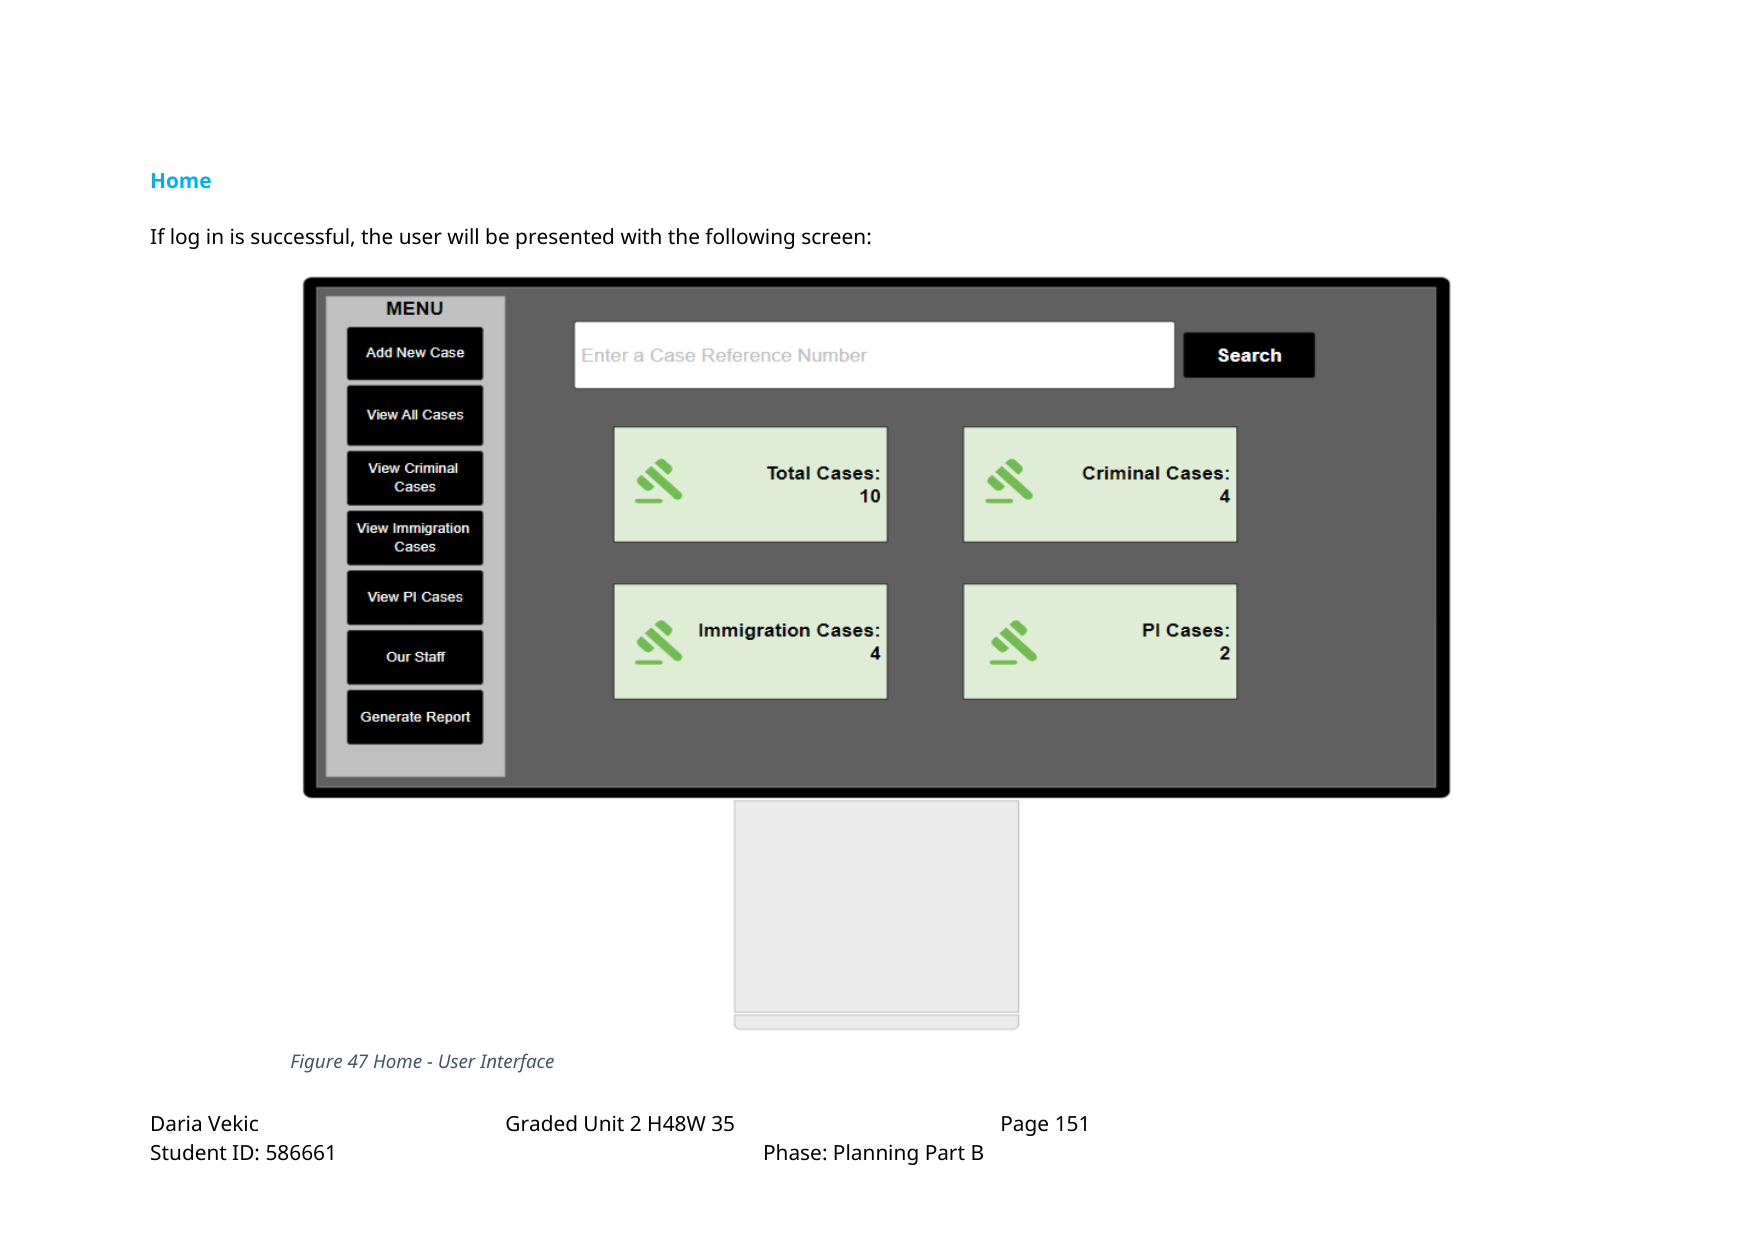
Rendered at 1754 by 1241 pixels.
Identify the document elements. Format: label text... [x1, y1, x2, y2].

picture [290, 269, 1464, 1037]
subtitle Home [150, 167, 1604, 195]
text If log in is successful, the user will be presented with the following screen: [150, 222, 1604, 250]
